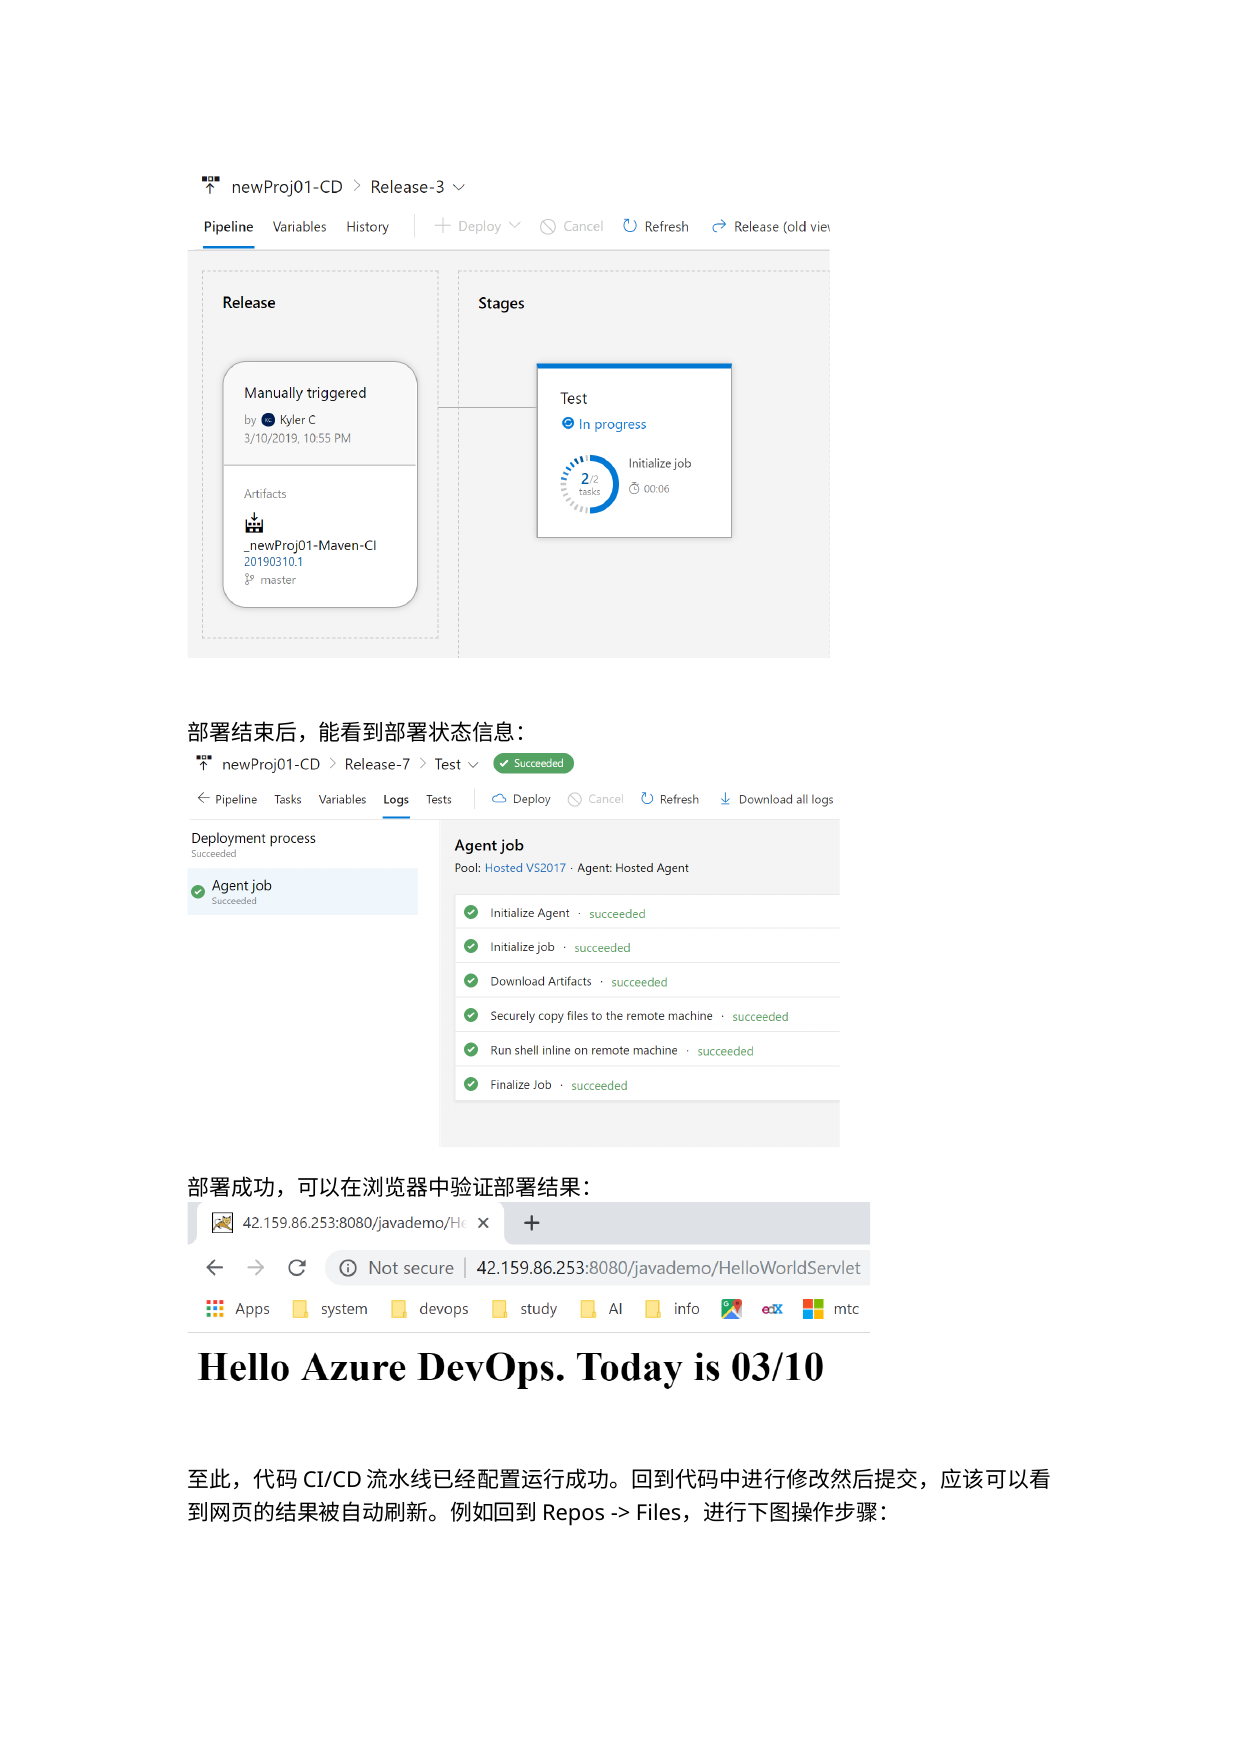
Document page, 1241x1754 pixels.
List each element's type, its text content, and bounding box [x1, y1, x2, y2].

picture [187, 1202, 871, 1454]
text 部署结束后，能看到部署状态信息： [187, 714, 1053, 747]
picture [187, 747, 840, 1147]
text 至此，代码CI/CD流水线已经配置运行成功。回到代码中进行修改然后提交，应该可以看到网页的结果被自动刷新。例如回到Repos -> Files，进行下图操作步骤： [187, 1462, 1053, 1527]
picture [187, 162, 830, 658]
text 部署成功，可以在浏览器中验证部署结果： [187, 1169, 1053, 1202]
